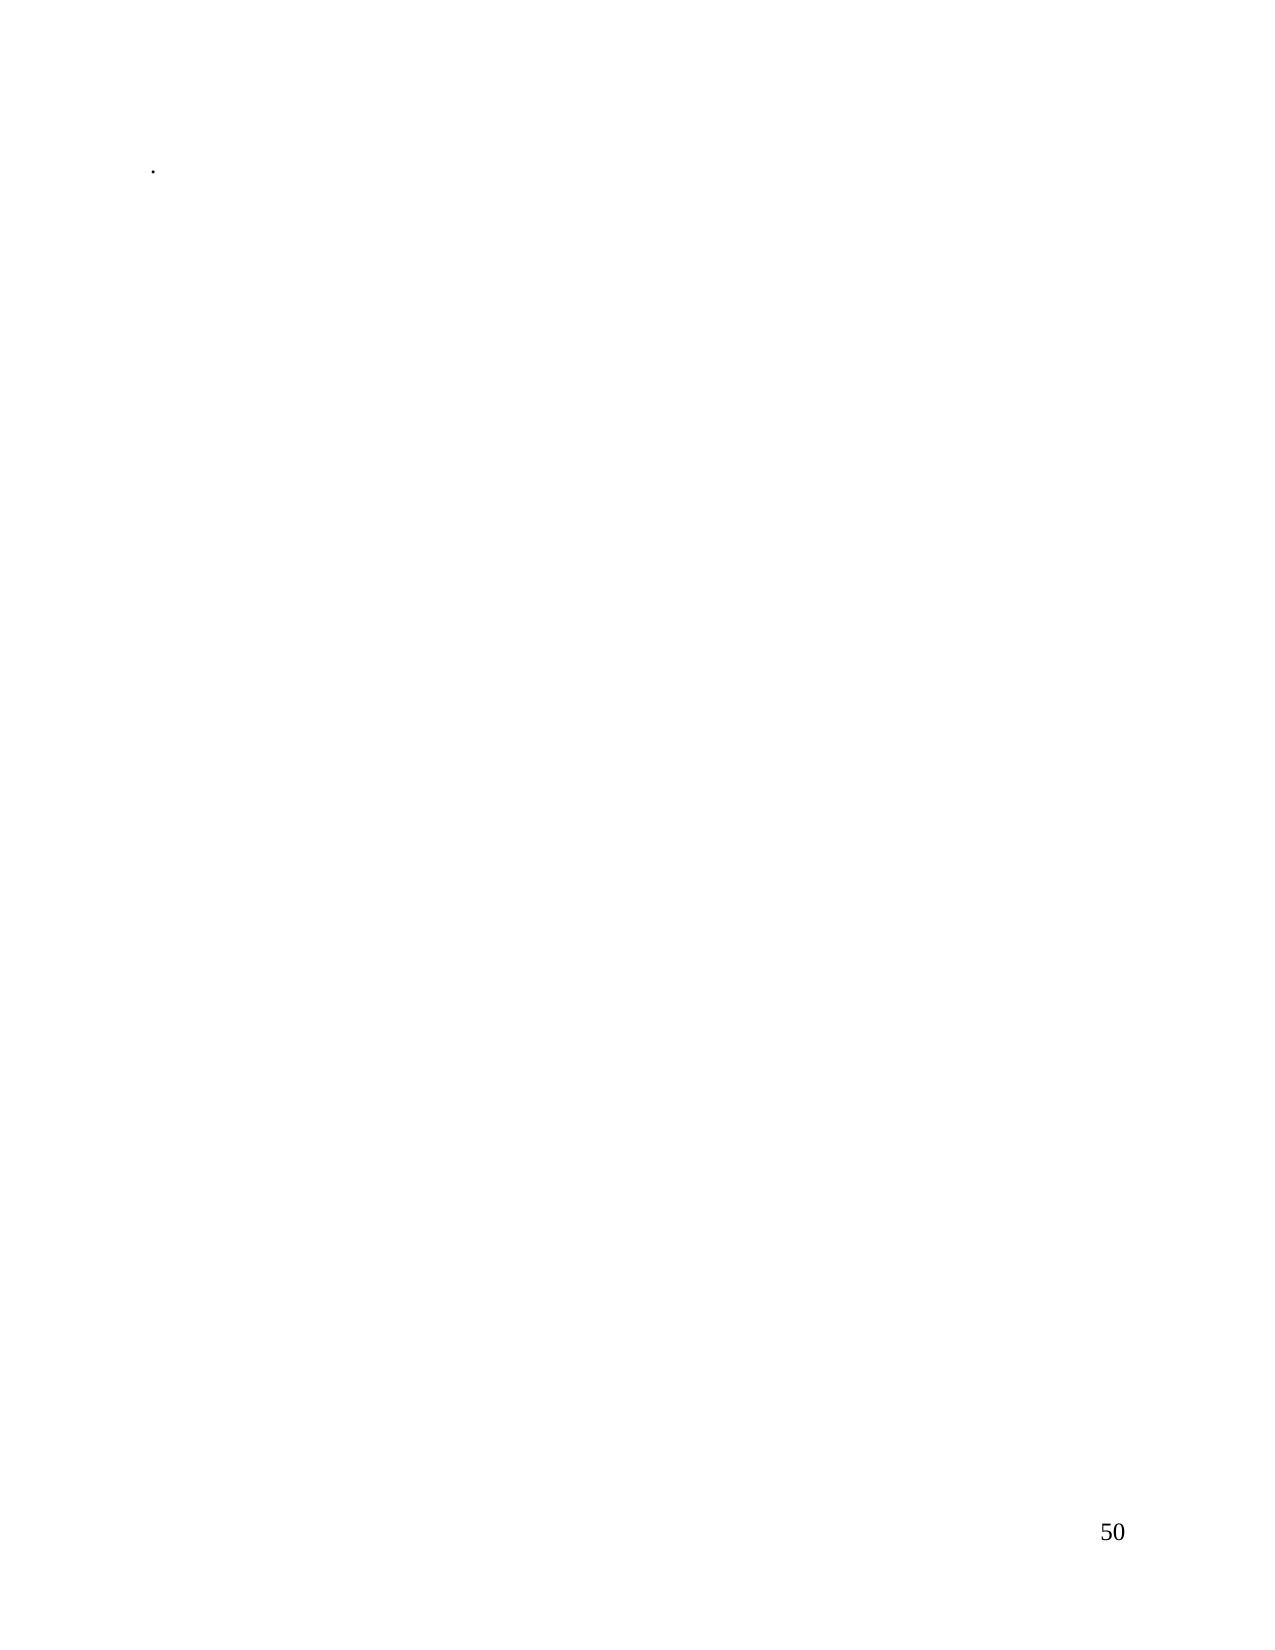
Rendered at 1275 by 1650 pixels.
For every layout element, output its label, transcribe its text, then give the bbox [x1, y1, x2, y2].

text . [150, 150, 1125, 179]
